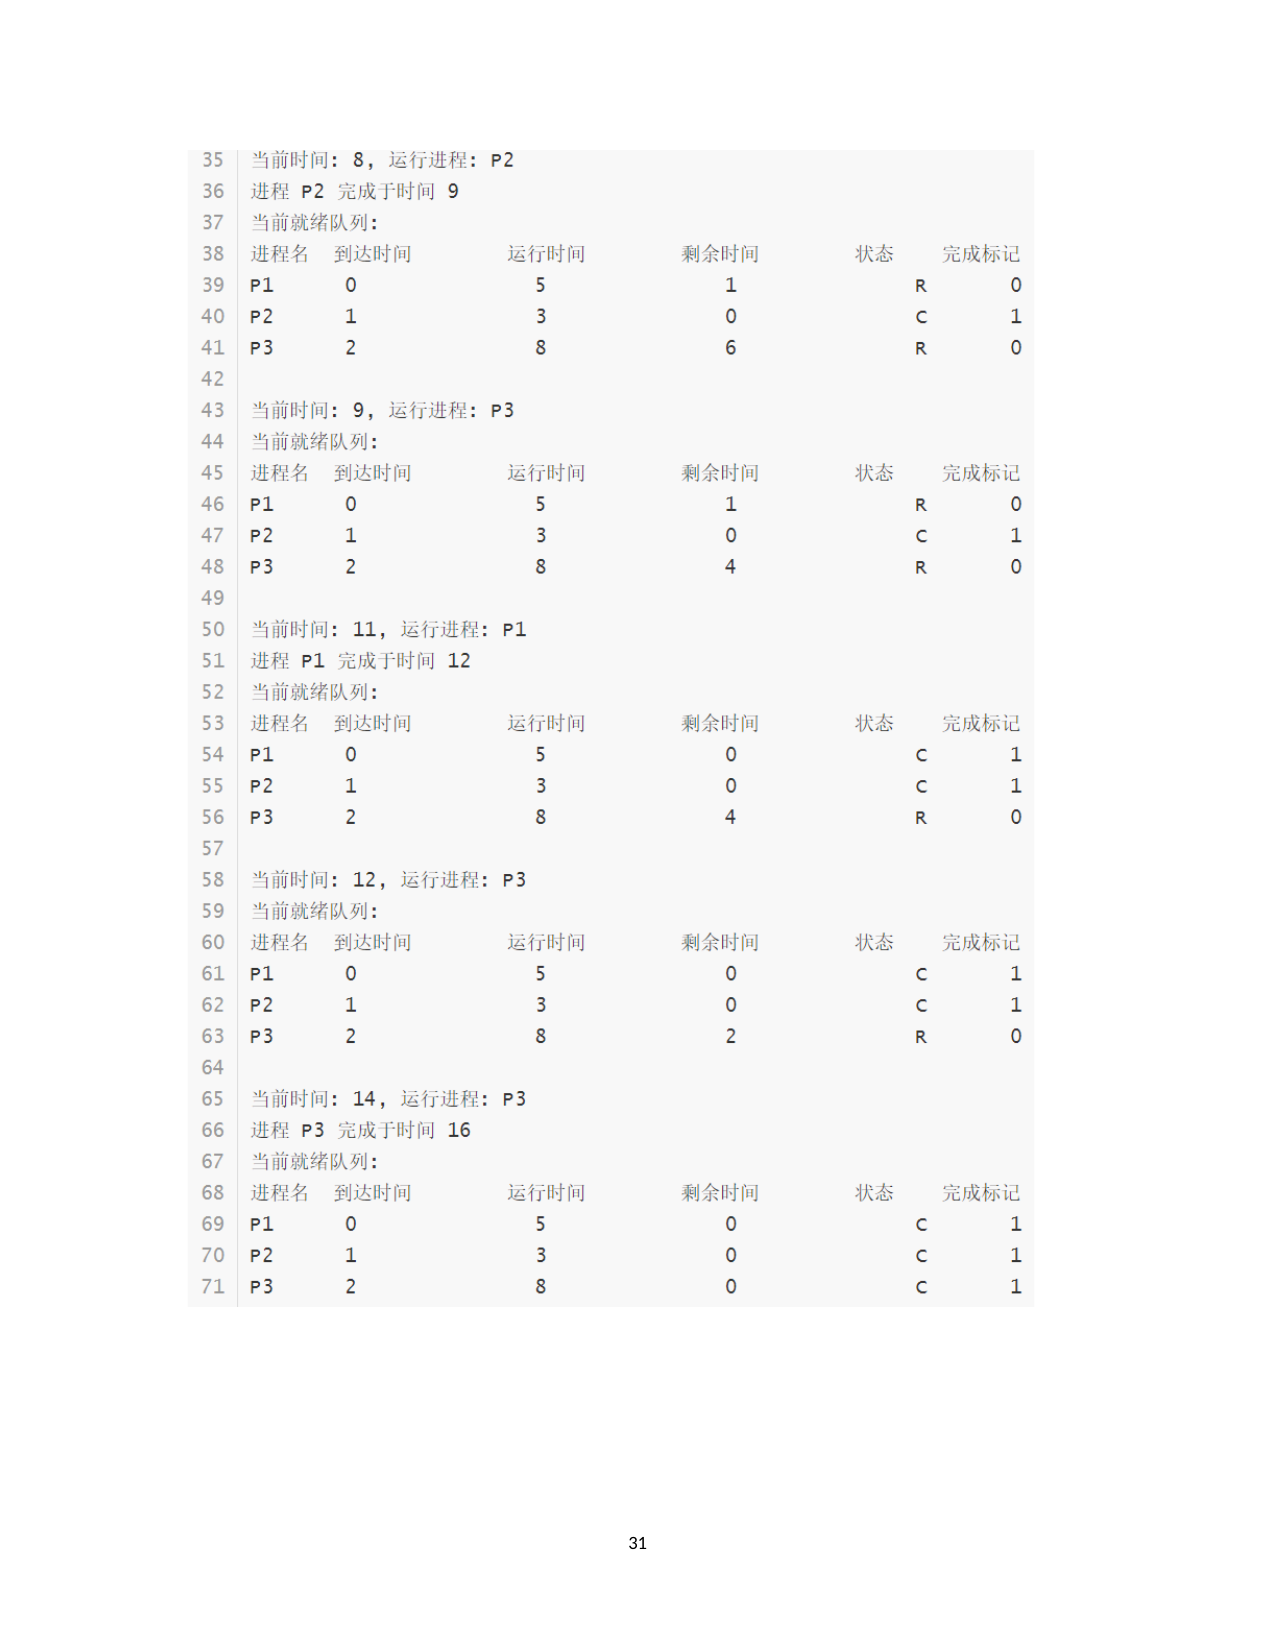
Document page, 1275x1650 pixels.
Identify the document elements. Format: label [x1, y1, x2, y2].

picture [187, 150, 1035, 1307]
